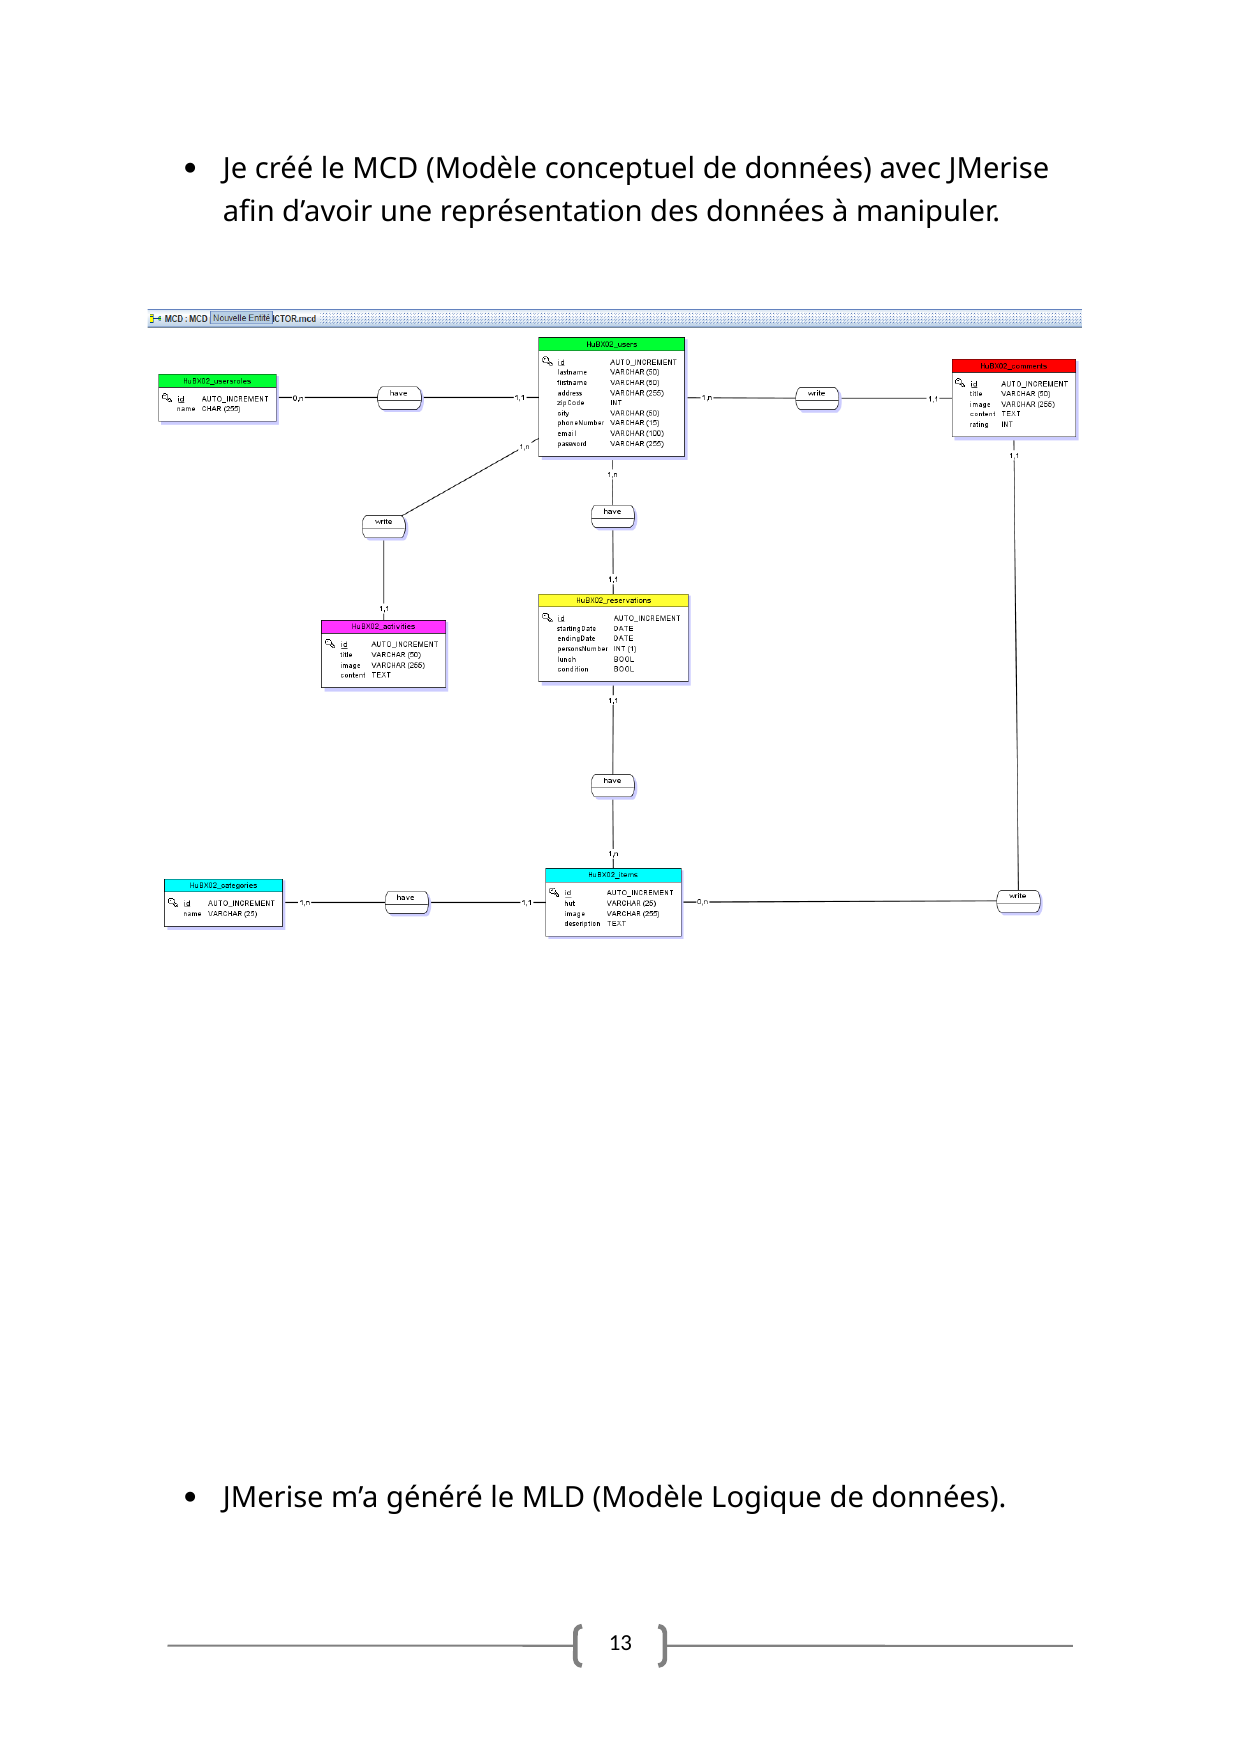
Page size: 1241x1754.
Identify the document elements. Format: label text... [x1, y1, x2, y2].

list Je créé le MCD (Modèle conceptuel de données) avec JMerise afin d’avoir une représentation des données à manipuler. [185, 148, 1093, 230]
picture [147, 309, 1082, 939]
list JMerise m’a généré le MLD (Modèle Logique de données). [185, 1476, 1093, 1516]
